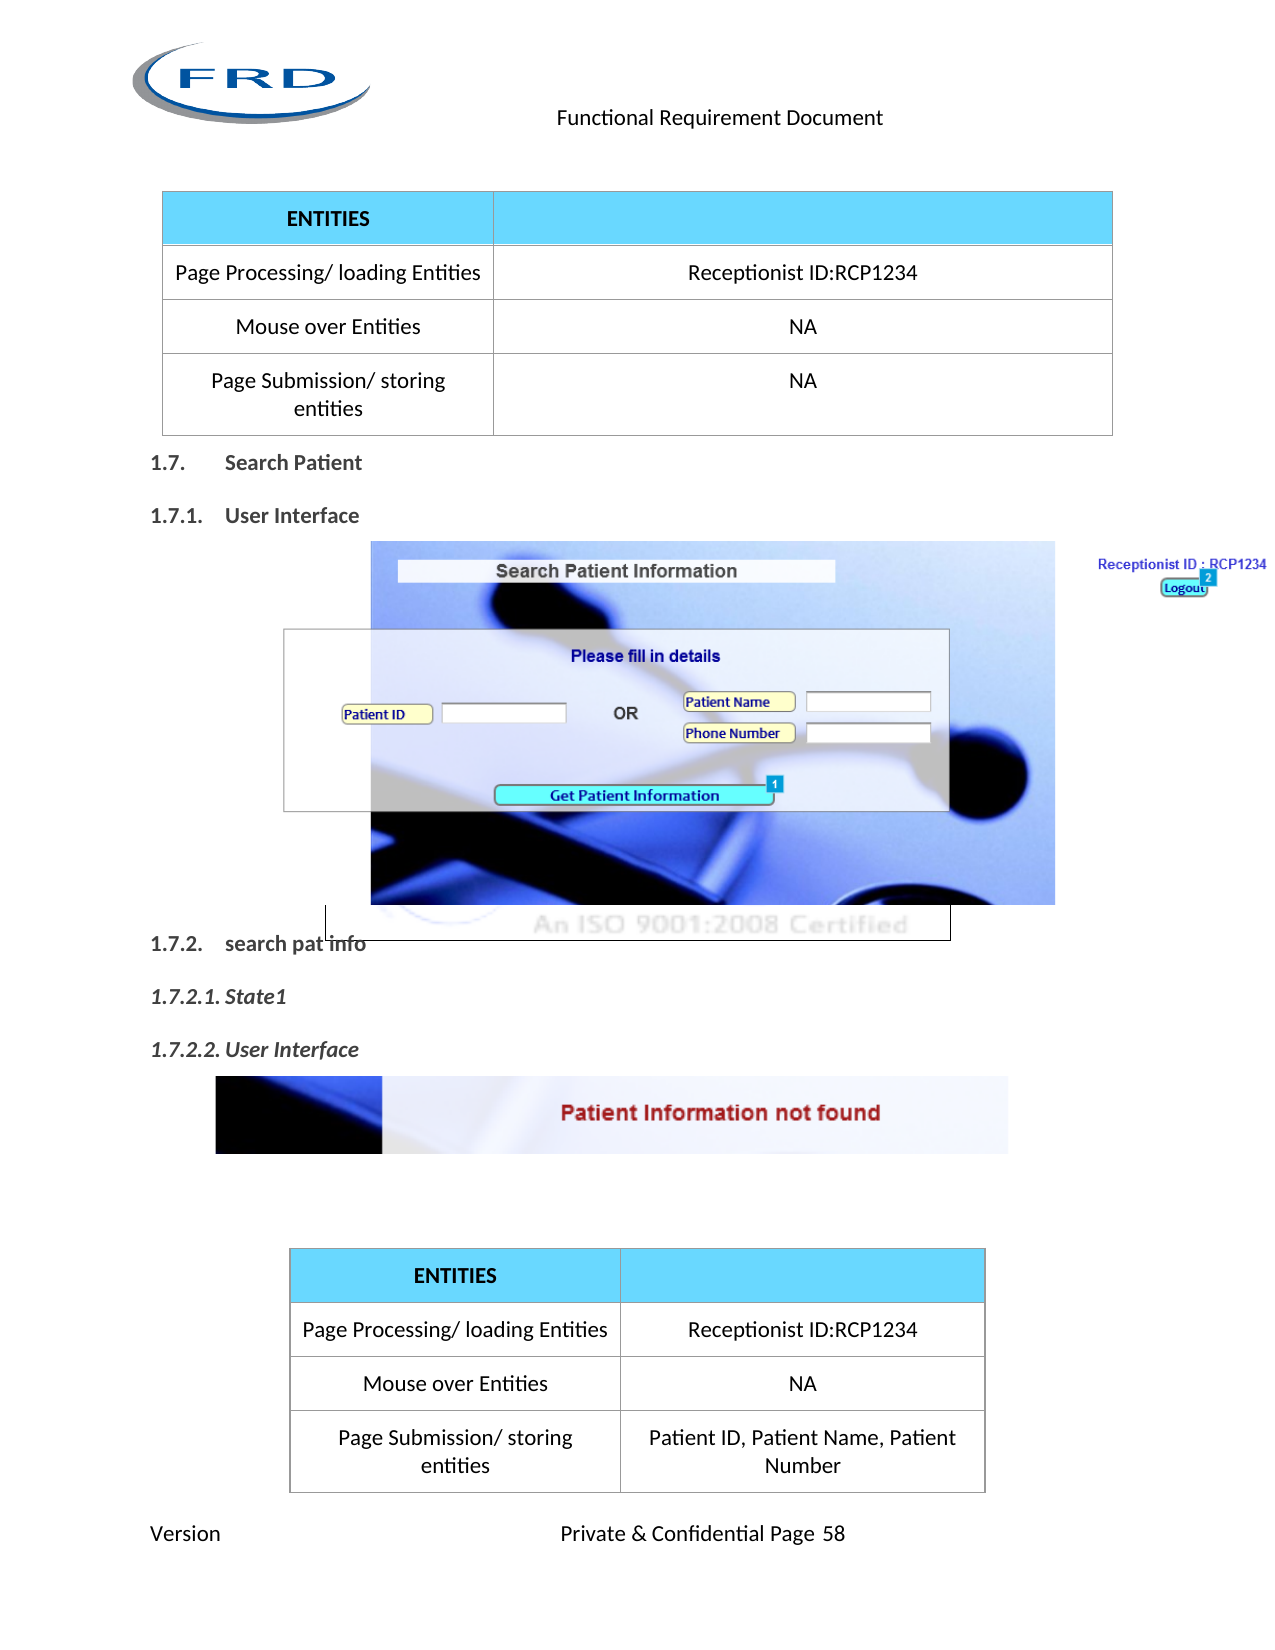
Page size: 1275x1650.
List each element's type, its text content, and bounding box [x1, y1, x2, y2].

table_cell Patient ID, Patient Name, Patient Number [621, 1411, 984, 1492]
table_header [621, 1249, 984, 1302]
table_cell Mouse over Entities [163, 300, 493, 353]
table_header ENTITIES [163, 192, 493, 244]
table_cell NA [494, 300, 1112, 353]
picture [150, 541, 1275, 905]
table_cell Page Submission/ storing entities [291, 1411, 620, 1492]
table_cell NA [494, 354, 1112, 435]
table_cell NA [621, 1357, 984, 1410]
table_cell Mouse over Entities [291, 1357, 620, 1410]
list Search Patient [150, 448, 1125, 476]
table_cell Receptionist ID:RCP1234 [621, 1303, 984, 1356]
picture [132, 42, 371, 126]
list User Interface [150, 1035, 1125, 1063]
table_cell Page Processing/ loading Entities [163, 246, 493, 299]
list search pat info [150, 929, 1125, 957]
picture [215, 1076, 1060, 1154]
list State1 [150, 982, 1125, 1010]
table_cell Receptionist ID:RCP1234 [494, 246, 1112, 299]
table_header [494, 192, 1112, 244]
list User Interface [150, 501, 1125, 529]
table_cell Page Processing/ loading Entities [291, 1303, 620, 1356]
table_cell Page Submission/ storing entities [163, 354, 493, 435]
table_header ENTITIES [291, 1249, 620, 1302]
